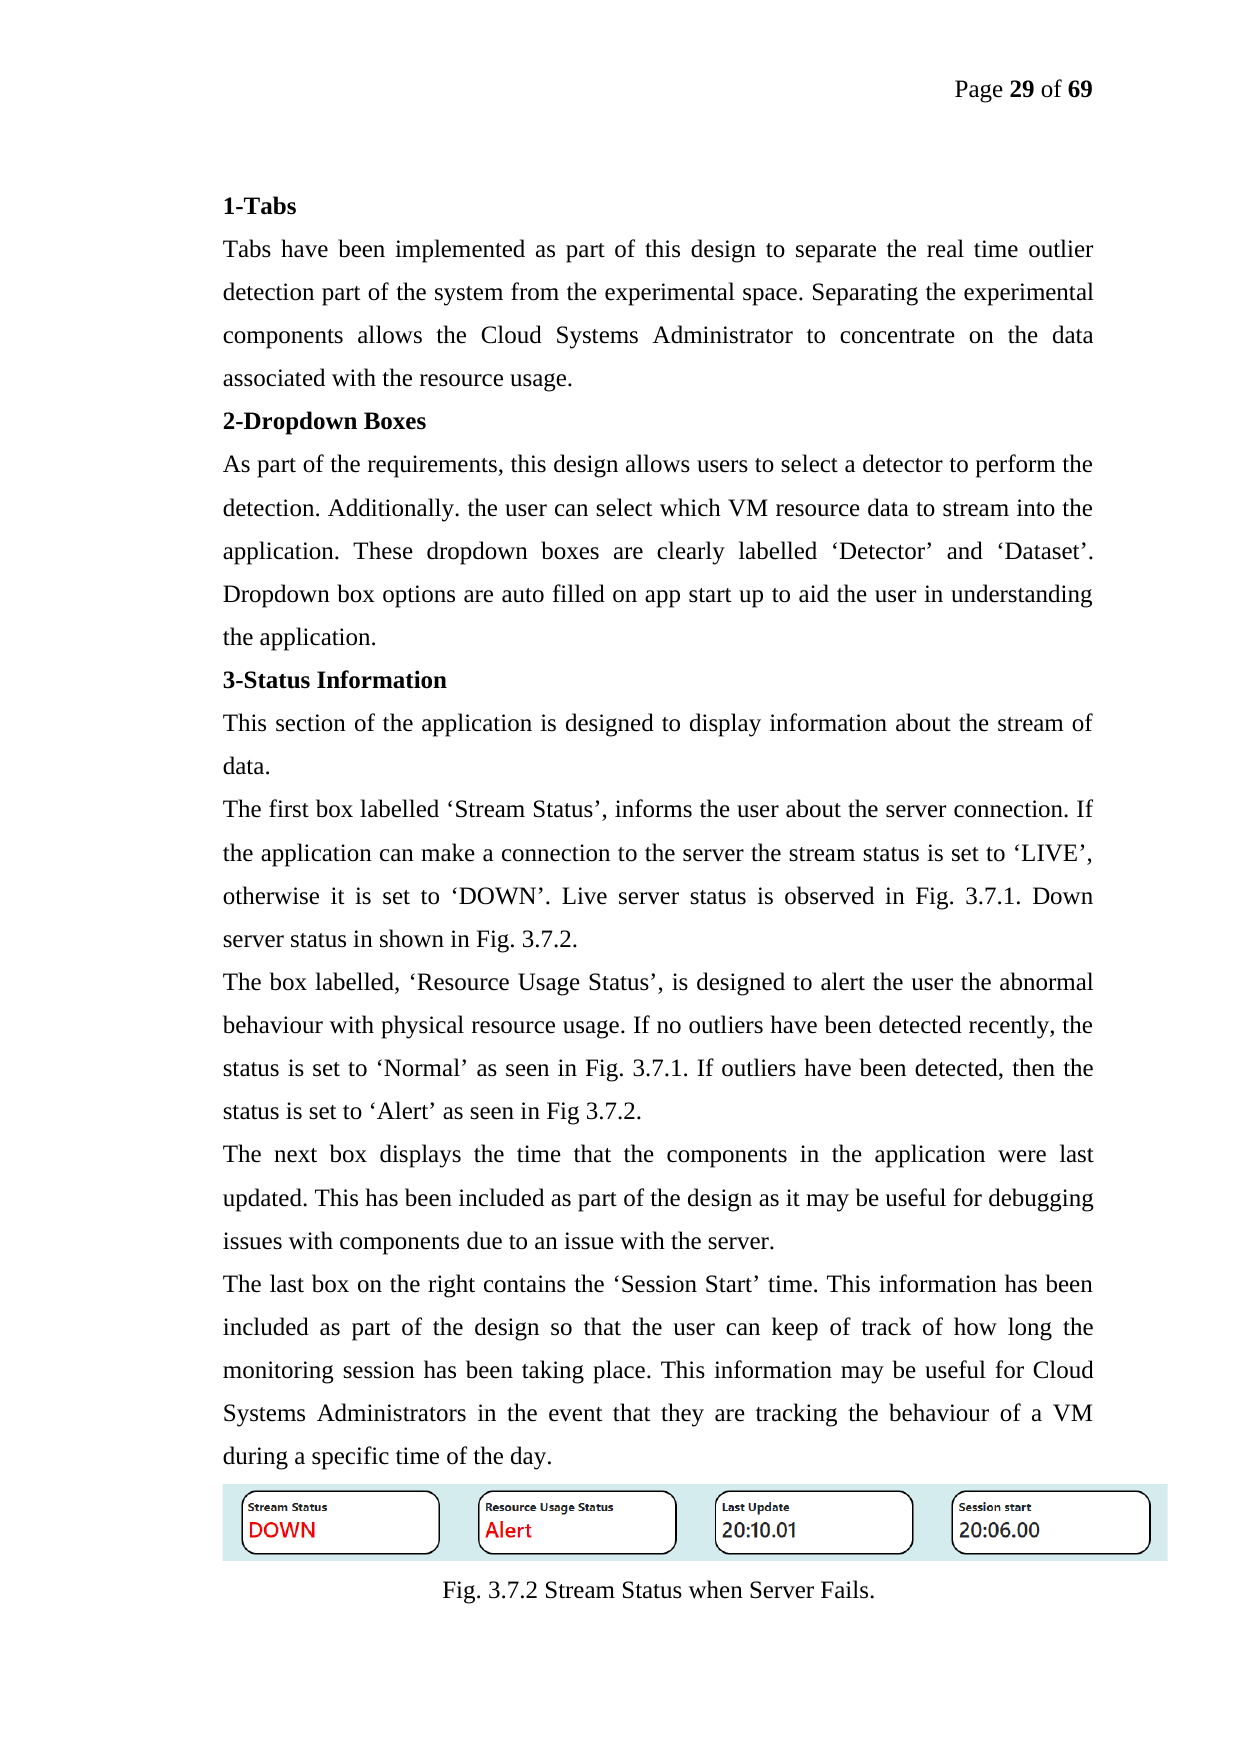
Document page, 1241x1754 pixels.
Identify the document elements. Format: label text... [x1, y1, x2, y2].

text The last box on the right contains the ‘Session Start’ time. This information has been included as part of the design so that the user can keep of track of how long the monitoring session has been taking place. This information may be useful for Cloud Systems Administrators in the event that they are tracking the behaviour of a VM during a specific time of the day. [223, 1269, 1094, 1470]
text This section of the application is designed to display information about the stream of data. [223, 708, 1094, 780]
text 3-Status Information [223, 665, 1094, 694]
text 2-Dropdown Boxes [223, 406, 1094, 435]
text The first box labelled ‘Stream Status’, informs the user about the server connection. If the application can make a connection to the server the stream status is set to ‘LIVE’, otherwise it is set to ‘DOWN’. Live server status is observed in Fig. 3.7.1. Down server status in shown in Fig. 3.7.2. [223, 794, 1094, 953]
text 1-Tabs [223, 191, 1094, 219]
text Fig. 3.7.2 Stream Status when Server Fails. [223, 1575, 1094, 1604]
text Tabs have been implemented as part of this design to separate the real time outlier detection part of the system from the experimental space. Separating the experimental components allows the Cloud Systems Administrator to concentrate on the data associated with the resource usage. [223, 234, 1094, 392]
text The next box displays the time that the components in the application were last updated. This has been included as part of the design as it may be useful for debugging issues with components due to an issue with the server. [223, 1139, 1094, 1254]
picture [222, 1484, 1168, 1561]
text The box labelled, ‘Resource Usage Status’, is designed to alert the user the abnormal behaviour with physical resource usage. If no outliers have been detected recently, the status is set to ‘Normal’ as seen in Fig. 3.7.1. If outliers have been detected, then the status is set to ‘Alert’ as seen in Fig 3.7.2. [223, 967, 1094, 1125]
text As part of the requirements, this design allows users to select a detector to perform the detection. Additionally. the user can select which VM resource data to stream into the application. These dropdown boxes are clearly labelled ‘Detector’ and ‘Dataset’. Dropdown box options are auto filled on app start up to aid the user in understanding the application. [223, 449, 1094, 651]
